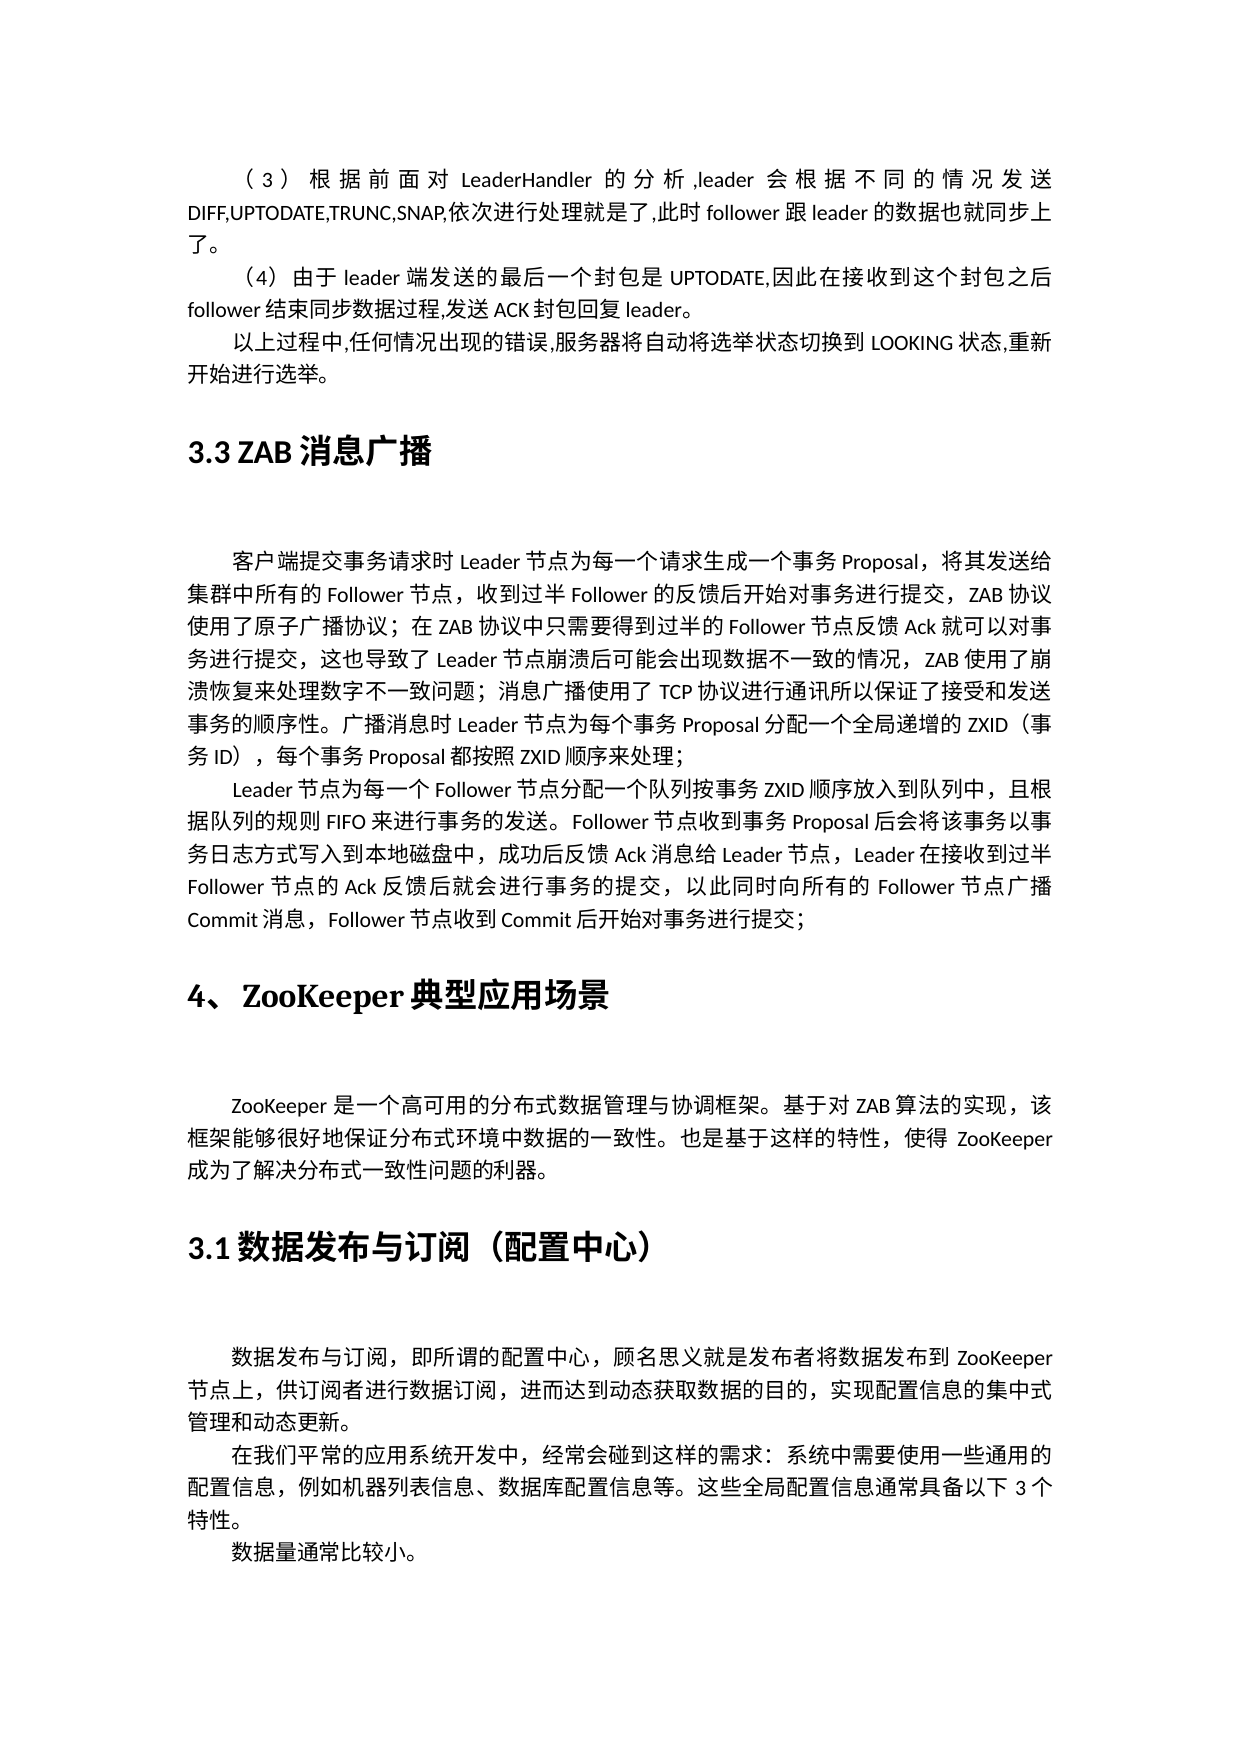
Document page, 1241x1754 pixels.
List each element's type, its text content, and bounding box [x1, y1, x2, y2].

text Leader节点为每一个Follower节点分配一个队列按事务ZXID顺序放入到队列中，且根据队列的规则FIFO来进行事务的发送。Follower节点收到事务Proposal后会将该事务以事务日志方式写入到本地磁盘中，成功后反馈Ack消息给Leader节点，Leader在接收到过半Follower节点的Ack反馈后就会进行事务的提交，以此同时向所有的Follower节点广播Commit消息，Follower节点收到Commit后开始对事务进行提交； [187, 771, 1053, 934]
subtitle 3.3 ZAB消息广播 [187, 417, 1053, 482]
text （4）由于leader端发送的最后一个封包是UPTODATE,因此在接收到这个封包之后follower结束同步数据过程,发送ACK封包回复leader。 [187, 259, 1053, 324]
subtitle 3.1 数据发布与订阅（配置中心） [187, 1213, 1053, 1278]
text 在我们平常的应用系统开发中，经常会碰到这样的需求：系统中需要使用一些通用的配置信息，例如机器列表信息、数据库配置信息等。这些全局配置信息通常具备以下3个特性。 [187, 1437, 1053, 1535]
text （3）根据前面对LeaderHandler的分析,leader会根据不同的情况发送DIFF,UPTODATE,TRUNC,SNAP,依次进行处理就是了,此时follower跟leader的数据也就同步上了。 [187, 162, 1053, 259]
text 客户端提交事务请求时Leader节点为每一个请求生成一个事务Proposal，将其发送给集群中所有的Follower节点，收到过半Follower的反馈后开始对事务进行提交，ZAB协议使用了原子广播协议；在ZAB协议中只需要得到过半的Follower节点反馈Ack就可以对事务进行提交，这也导致了Leader节点崩溃后可能会出现数据不一致的情况，ZAB使用了崩溃恢复来处理数字不一致问题；消息广播使用了TCP协议进行通讯所以保证了接受和发送事务的顺序性。广播消息时Leader节点为每个事务Proposal分配一个全局递增的ZXID（事务ID），每个事务Proposal都按照ZXID顺序来处理； [187, 544, 1053, 771]
text 以上过程中,任何情况出现的错误,服务器将自动将选举状态切换到LOOKING状态,重新开始进行选举。 [187, 324, 1053, 389]
text 数据量通常比较小。 [187, 1535, 1053, 1567]
subtitle ZooKeeper典型应用场景 [187, 961, 1053, 1026]
text ZooKeeper 是一个高可用的分布式数据管理与协调框架。基于对ZAB算法的实现，该框架能够很好地保证分布式环境中数据的一致性。也是基于这样的特性，使得 ZooKeeper 成为了解决分布式一致性问题的利器。 [187, 1088, 1053, 1186]
text 数据发布与订阅，即所谓的配置中心，顾名思义就是发布者将数据发布到 ZooKeeper 节点上，供订阅者进行数据订阅，进而达到动态获取数据的目的，实现配置信息的集中式管理和动态更新。 [187, 1340, 1053, 1437]
